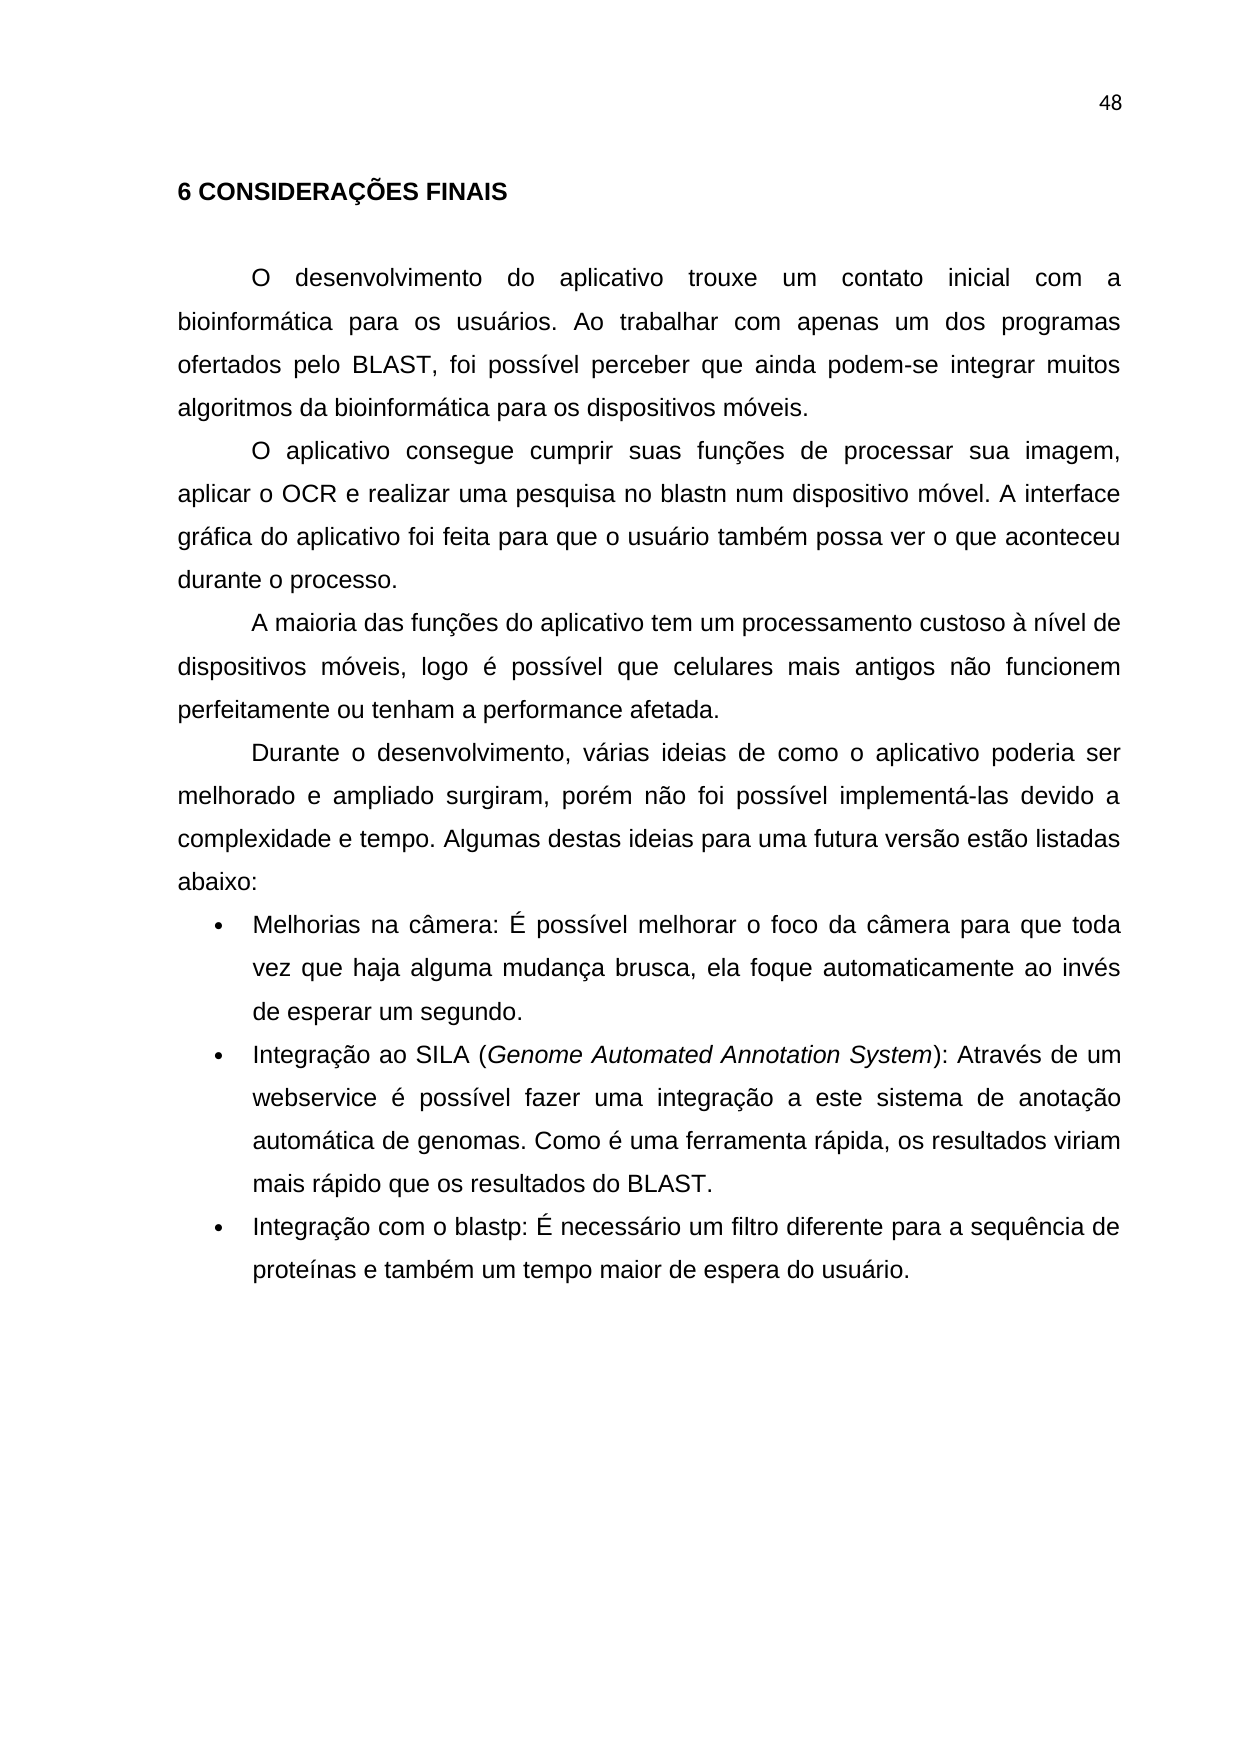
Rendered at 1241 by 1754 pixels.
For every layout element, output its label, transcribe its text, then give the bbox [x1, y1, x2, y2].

text 6 CONSIDERAÇÕES FINAIS [177, 177, 1122, 206]
list Integração com o blastp: É necessário um filtro diferente para a sequência de proteínas e também um tempo maior de espera do usuário. [215, 1212, 1122, 1284]
text Durante o desenvolvimento, várias ideias de como o aplicativo poderia ser melhorado e ampliado surgiram, porém não foi possível implementá-las devido a complexidade e tempo. Algumas destas ideias para uma futura versão estão listadas abaixo: [177, 738, 1122, 896]
text O desenvolvimento do aplicativo trouxe um contato inicial com a bioinformática para os usuários. Ao trabalhar com apenas um dos programas ofertados pelo BLAST, foi possível perceber que ainda podem-se integrar muitos algoritmos da bioinformática para os dispositivos móveis. [177, 263, 1122, 422]
text O aplicativo consegue cumprir suas funções de processar sua imagem, aplicar o OCR e realizar uma pesquisa no blastn num dispositivo móvel. A interface gráfica do aplicativo foi feita para que o usuário também possa ver o que aconteceu durante o processo. [177, 436, 1122, 594]
list Integração ao SILA (Genome Automated Annotation System): Através de um webservice é possível fazer uma integração a este sistema de anotação automática de genomas. Como é uma ferramenta rápida, os resultados viriam mais rápido que os resultados do BLAST. [215, 1040, 1122, 1198]
text A maioria das funções do aplicativo tem um processamento custoso à nível de dispositivos móveis, logo é possível que celulares mais antigos não funcionem perfeitamente ou tenham a performance afetada. [177, 608, 1122, 723]
list Melhorias na câmera: É possível melhorar o foco da câmera para que toda vez que haja alguma mudança brusca, ela foque automaticamente ao invés de esperar um segundo. [215, 910, 1122, 1025]
